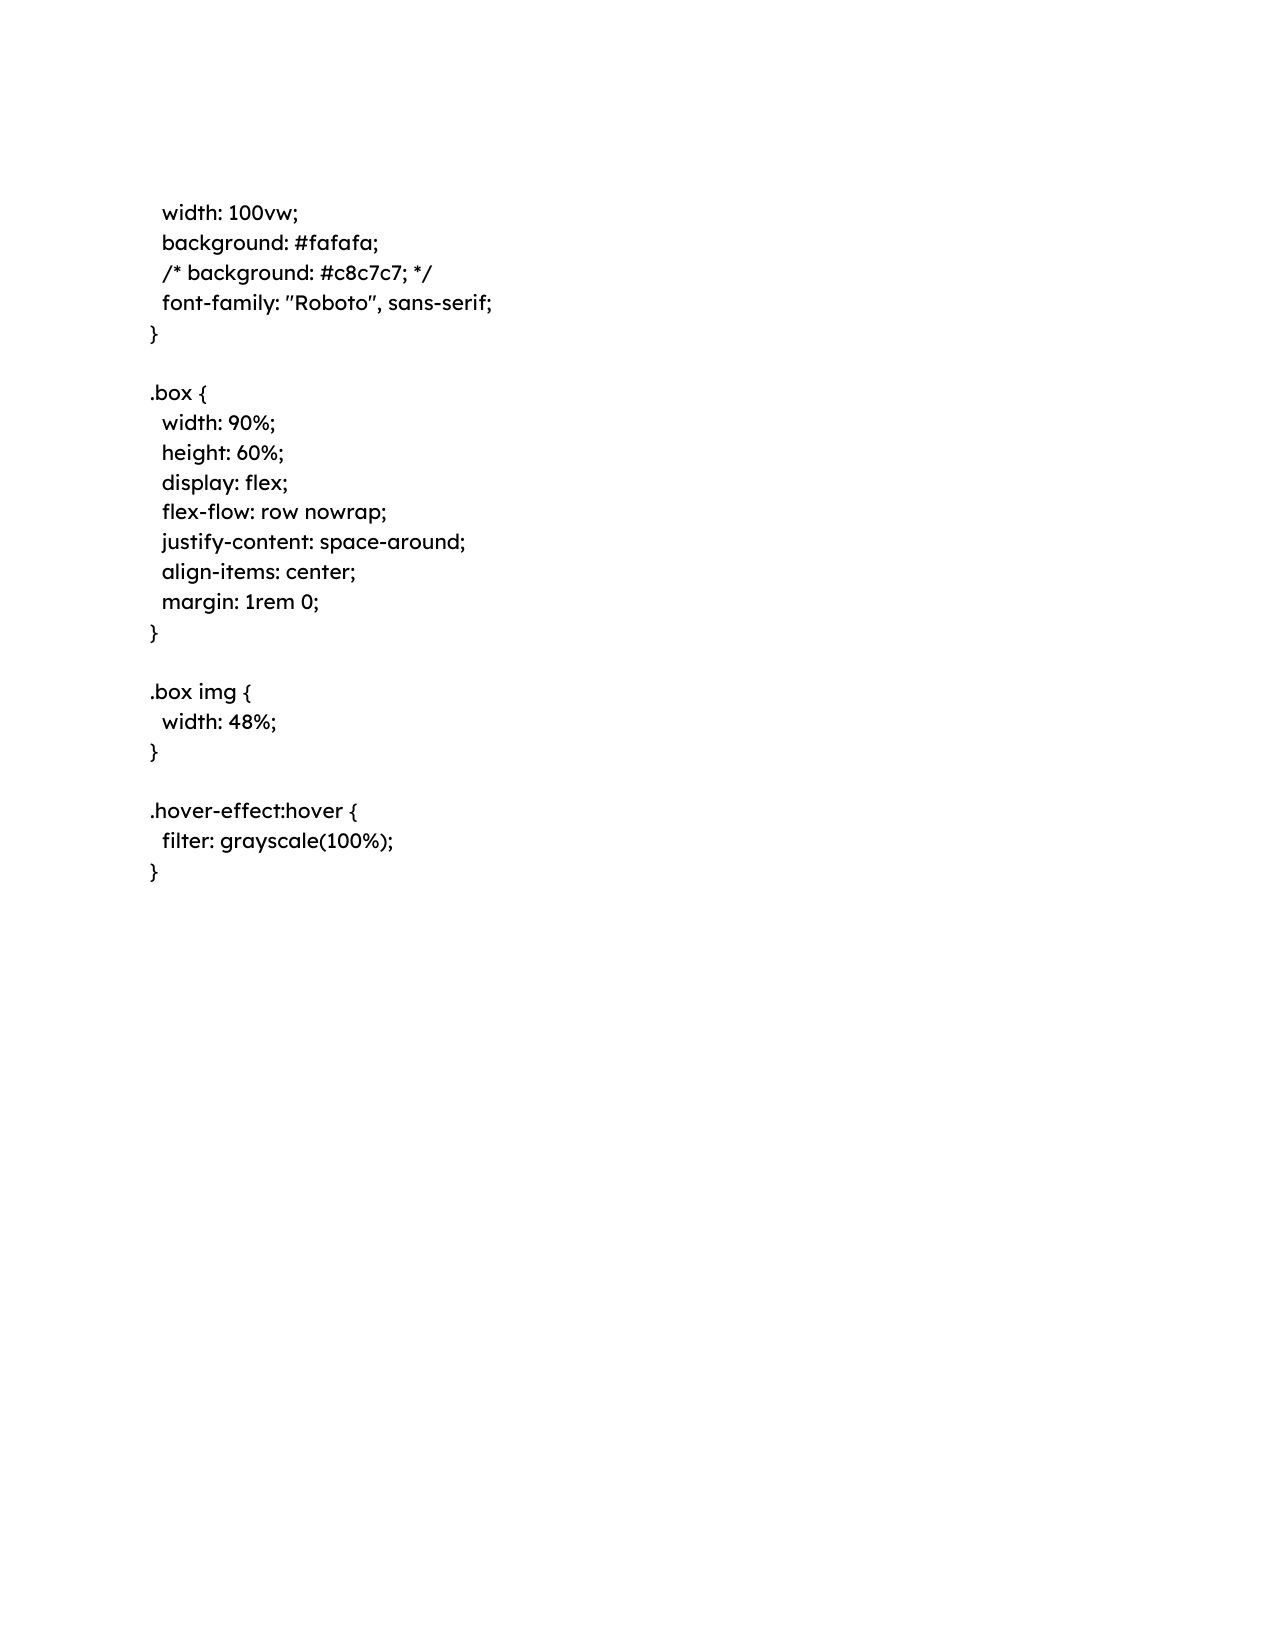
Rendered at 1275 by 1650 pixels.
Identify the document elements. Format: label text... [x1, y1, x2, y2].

text /* background: #c8c7c7; */ [150, 260, 1125, 286]
text flex-flow: row nowrap; [150, 499, 1125, 525]
text } [150, 618, 1125, 644]
text filter: grayscale(100%); [150, 828, 1125, 854]
text width: 48%; [150, 708, 1125, 734]
text .box { [150, 379, 1125, 405]
text font-family: "Roboto", sans-serif; [150, 290, 1125, 316]
text } [150, 858, 1125, 884]
text margin: 1rem 0; [150, 589, 1125, 615]
text .hover-effect:hover { [150, 798, 1125, 824]
text height: 60%; [150, 439, 1125, 465]
text .box img { [150, 678, 1125, 704]
text width: 90%; [150, 409, 1125, 435]
text justify-content: space-around; [150, 529, 1125, 555]
text } [150, 319, 1125, 346]
text } [150, 738, 1125, 764]
text align-items: center; [150, 559, 1125, 585]
text background: #fafafa; [150, 230, 1125, 256]
text width: 100vw; [150, 200, 1125, 226]
text display: flex; [150, 469, 1125, 495]
